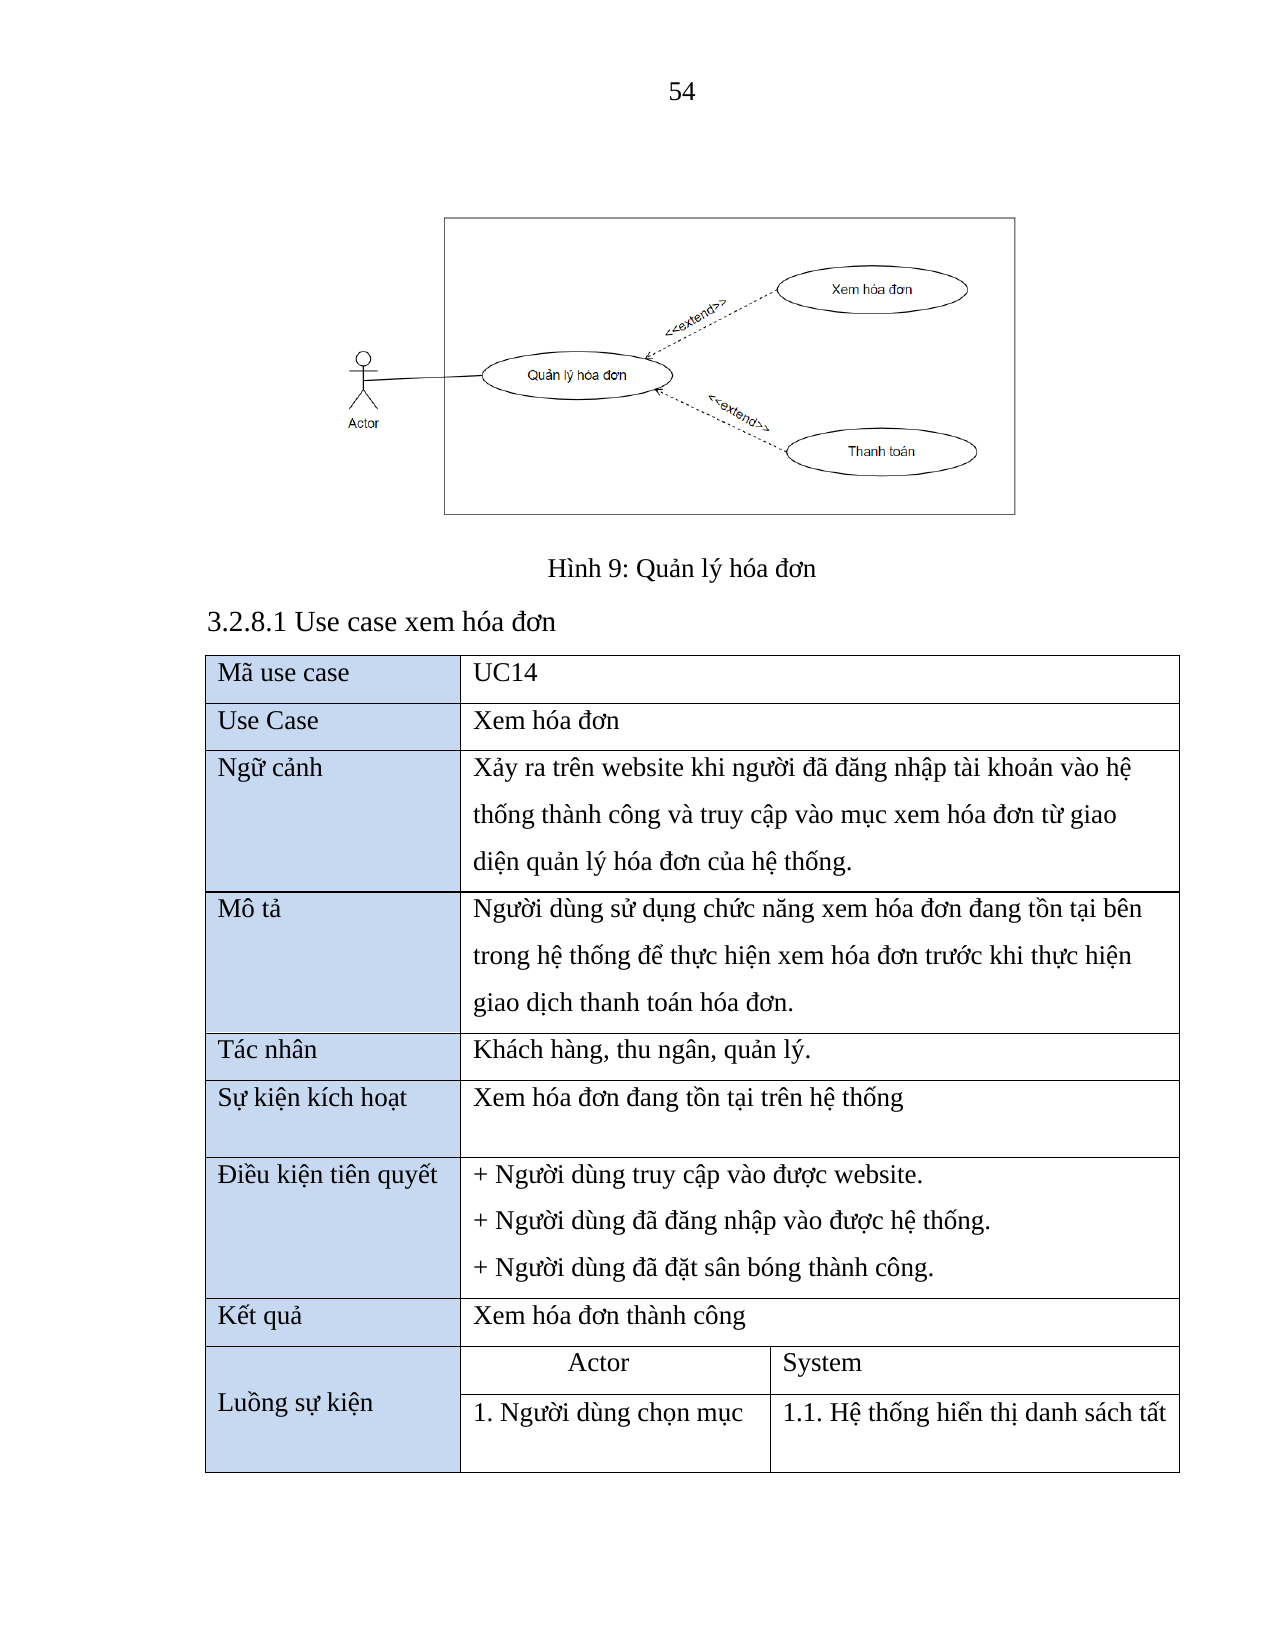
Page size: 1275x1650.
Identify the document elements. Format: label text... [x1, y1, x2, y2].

table_cell System [771, 1347, 1179, 1393]
table_cell + Người dùng truy cập vào được website. + Người dùng đã đăng nhập vào được hệ thống. + Người dùng đã đặt sân bóng thành công. [461, 1158, 1179, 1298]
table_cell Xem hóa đơn thành công [461, 1299, 1179, 1346]
table_cell Người dùng sử dụng chức năng xem hóa đơn đang tồn tại bên trong hệ thống để thực hiện xem hóa đơn trước khi thực hiện giao dịch thanh toán hóa đơn. [461, 893, 1179, 1032]
table_cell Use Case [206, 704, 460, 750]
text 3.2.8.1 Use case xem hóa đơn [207, 604, 1157, 638]
table_header Mã use case [206, 656, 460, 703]
table_cell Xảy ra trên website khi người đã đăng nhập tài khoản vào hệ thống thành công và truy cập vào mục xem hóa đơn từ giao diện quản lý hóa đơn của hệ thống. [461, 751, 1179, 891]
table_cell Luồng sự kiện [206, 1347, 460, 1472]
picture [330, 206, 1033, 553]
text Hình 9: Quản lý hóa đơn [207, 552, 1157, 584]
table_cell Xem hóa đơn [461, 704, 1179, 750]
table_cell Xem hóa đơn đang tồn tại trên hệ thống [461, 1081, 1179, 1157]
table_header UC14 [461, 656, 1179, 703]
table_cell Tác nhân [206, 1034, 460, 1080]
table_cell Sự kiện kích hoạt [206, 1081, 460, 1157]
table_cell Ngữ cảnh [206, 751, 460, 891]
table_cell Kết quả [206, 1299, 460, 1346]
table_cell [461, 1395, 770, 1472]
table_cell Điều kiện tiên quyết [206, 1158, 460, 1298]
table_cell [771, 1395, 1179, 1472]
table_cell Actor [461, 1347, 770, 1393]
table_cell Mô tả [206, 893, 460, 1032]
table_cell Khách hàng, thu ngân, quản lý. [461, 1034, 1179, 1080]
